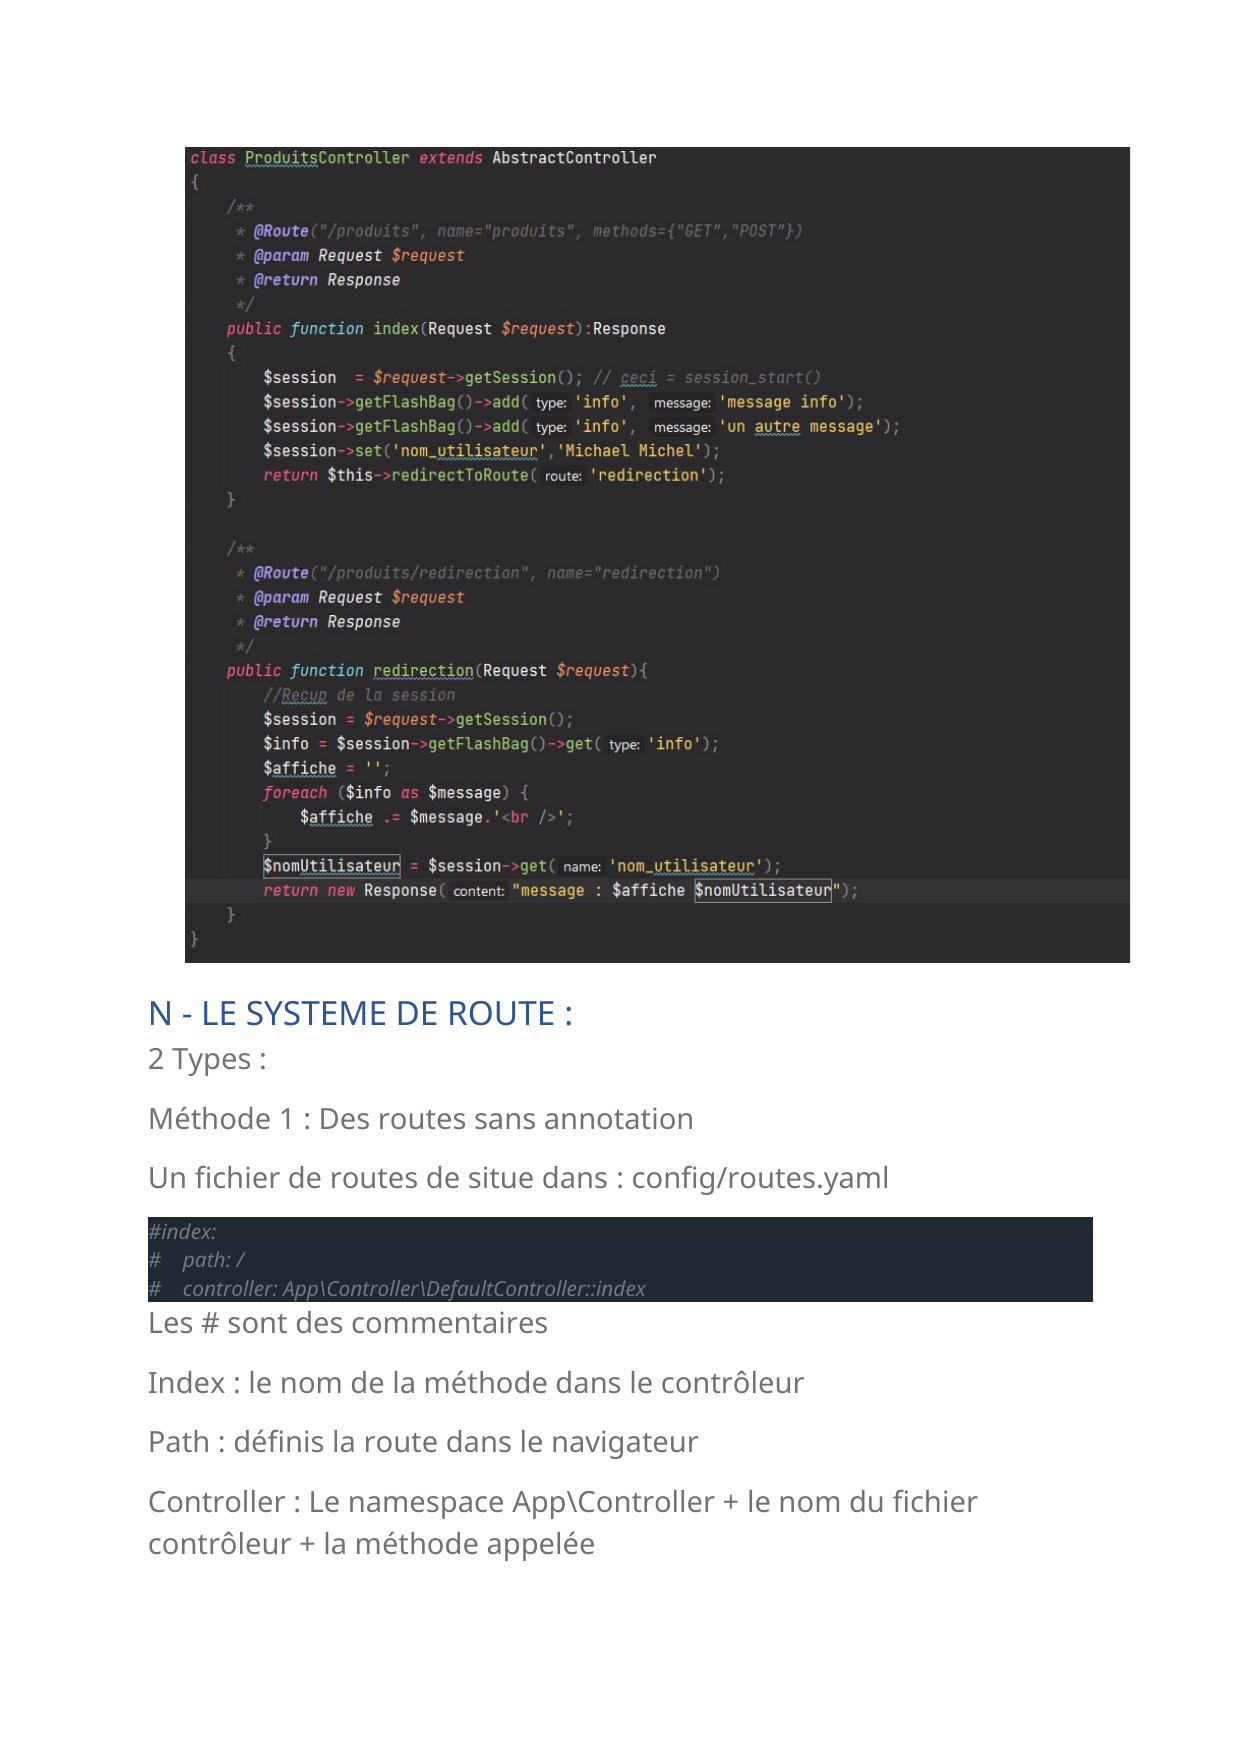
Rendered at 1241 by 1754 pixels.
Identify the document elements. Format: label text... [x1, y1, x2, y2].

text Méthode 1 : Des routes sans annotation [148, 1098, 1093, 1138]
picture [185, 147, 1130, 963]
subtitle N - LE SYSTEME DE ROUTE : [148, 990, 1093, 1035]
text Controller : Le namespace App\Controller + le nom du fichier contrôleur + la méthode appelée [148, 1481, 1093, 1563]
text #index: # path: / # controller: App\Controller\DefaultController::index [148, 1217, 1093, 1302]
text Path : définis la route dans le navigateur [148, 1421, 1093, 1461]
text Index : le nom de la méthode dans le contrôleur [148, 1362, 1093, 1402]
text Les # sont des commentaires [148, 1302, 1093, 1342]
text 2 Types : [148, 1039, 1093, 1078]
text Un fichier de routes de situe dans : config/routes.yaml [148, 1158, 1093, 1197]
